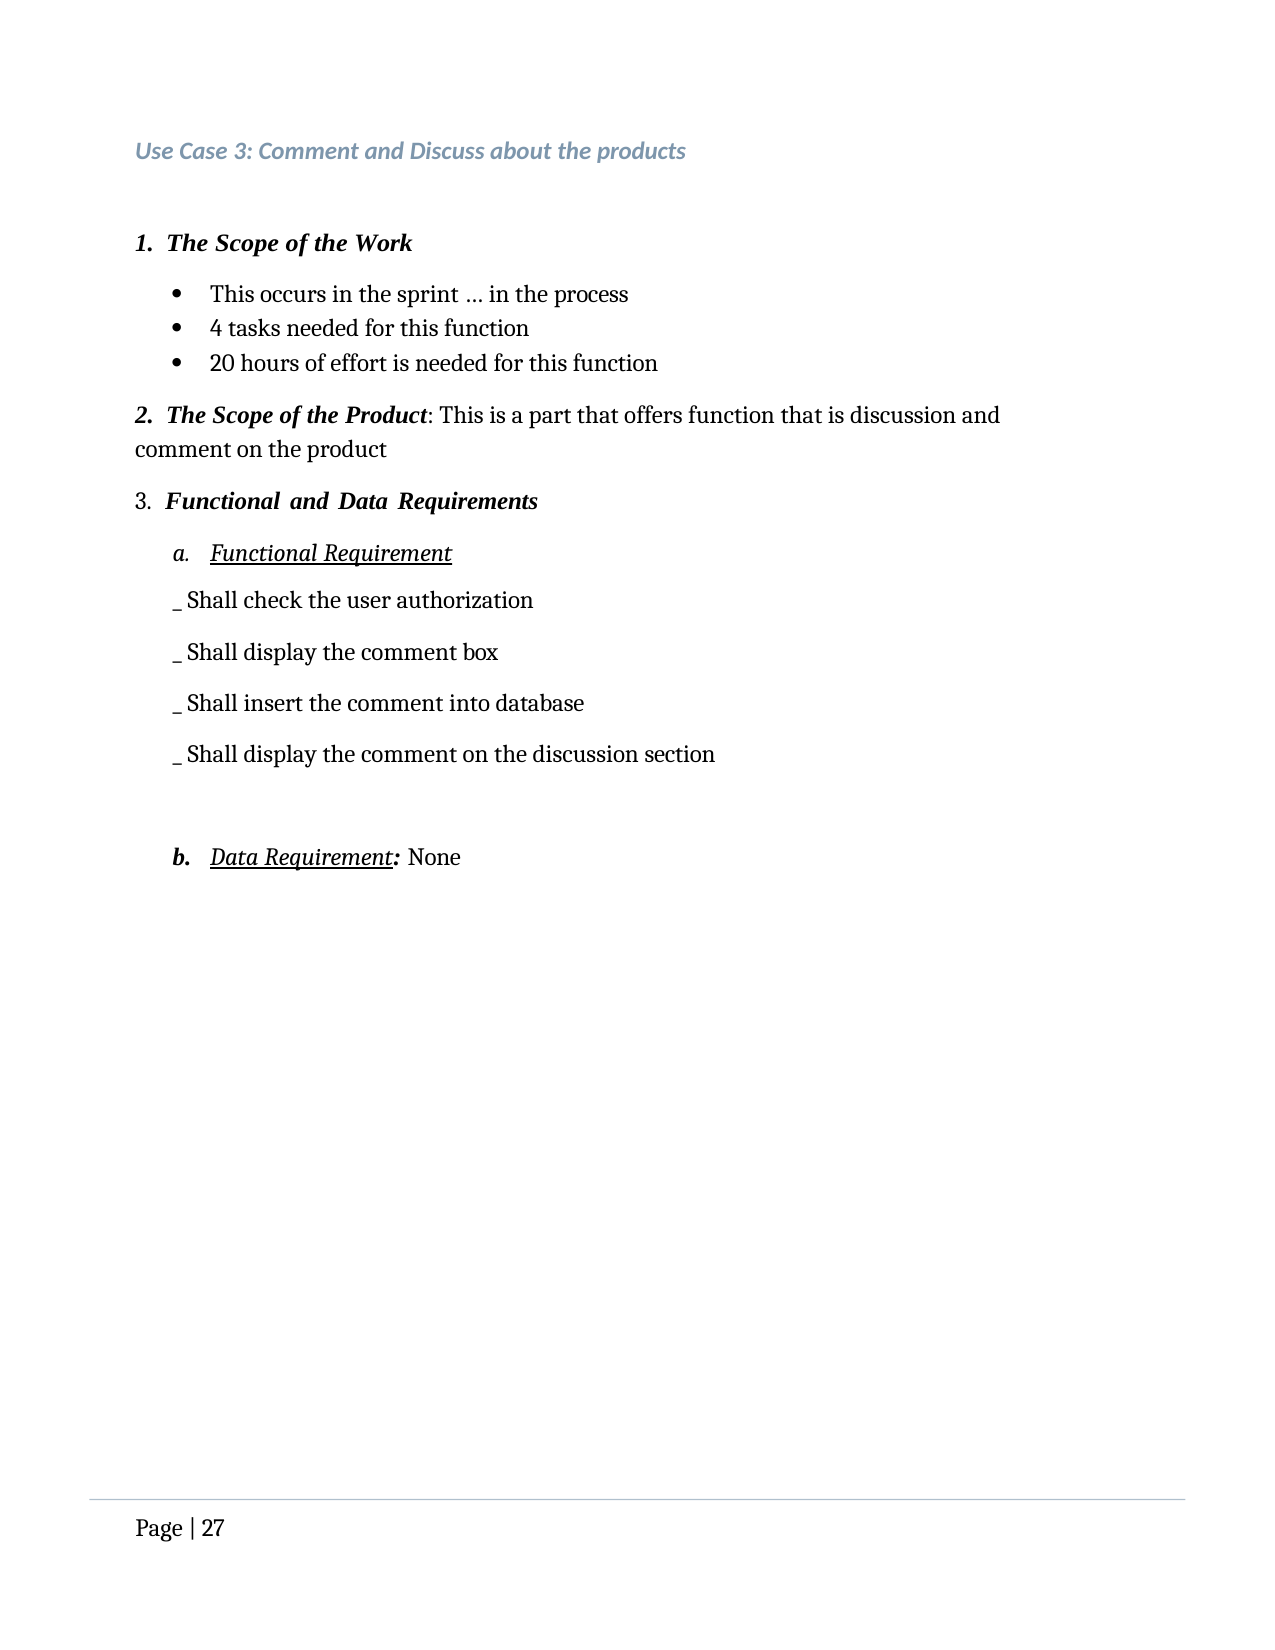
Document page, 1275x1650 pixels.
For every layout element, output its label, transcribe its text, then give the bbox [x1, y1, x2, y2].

subtitle Use Case 3: Comment and Discuss about the products [135, 135, 1198, 166]
list The Scope of the Work [135, 228, 1198, 257]
text _ Shall insert the comment into database [172, 689, 1198, 718]
list Data Requirement: None [172, 842, 1198, 872]
subtitle Functional and Data Requirements [135, 486, 1198, 516]
list 20 hours of effort is needed for this function [172, 348, 1198, 377]
list Functional Requirement [172, 539, 1198, 567]
text _ Shall check the user authorization [172, 586, 1198, 615]
list This occurs in the sprint … in the process [172, 280, 1198, 308]
text _ Shall display the comment box [172, 638, 1198, 666]
list The Scope of the Product: This is a part that offers function that is discussion and comment on the product [135, 400, 1035, 464]
text _ Shall display the comment on the discussion section [172, 740, 1198, 769]
list 4 tasks needed for this function [172, 314, 1198, 343]
